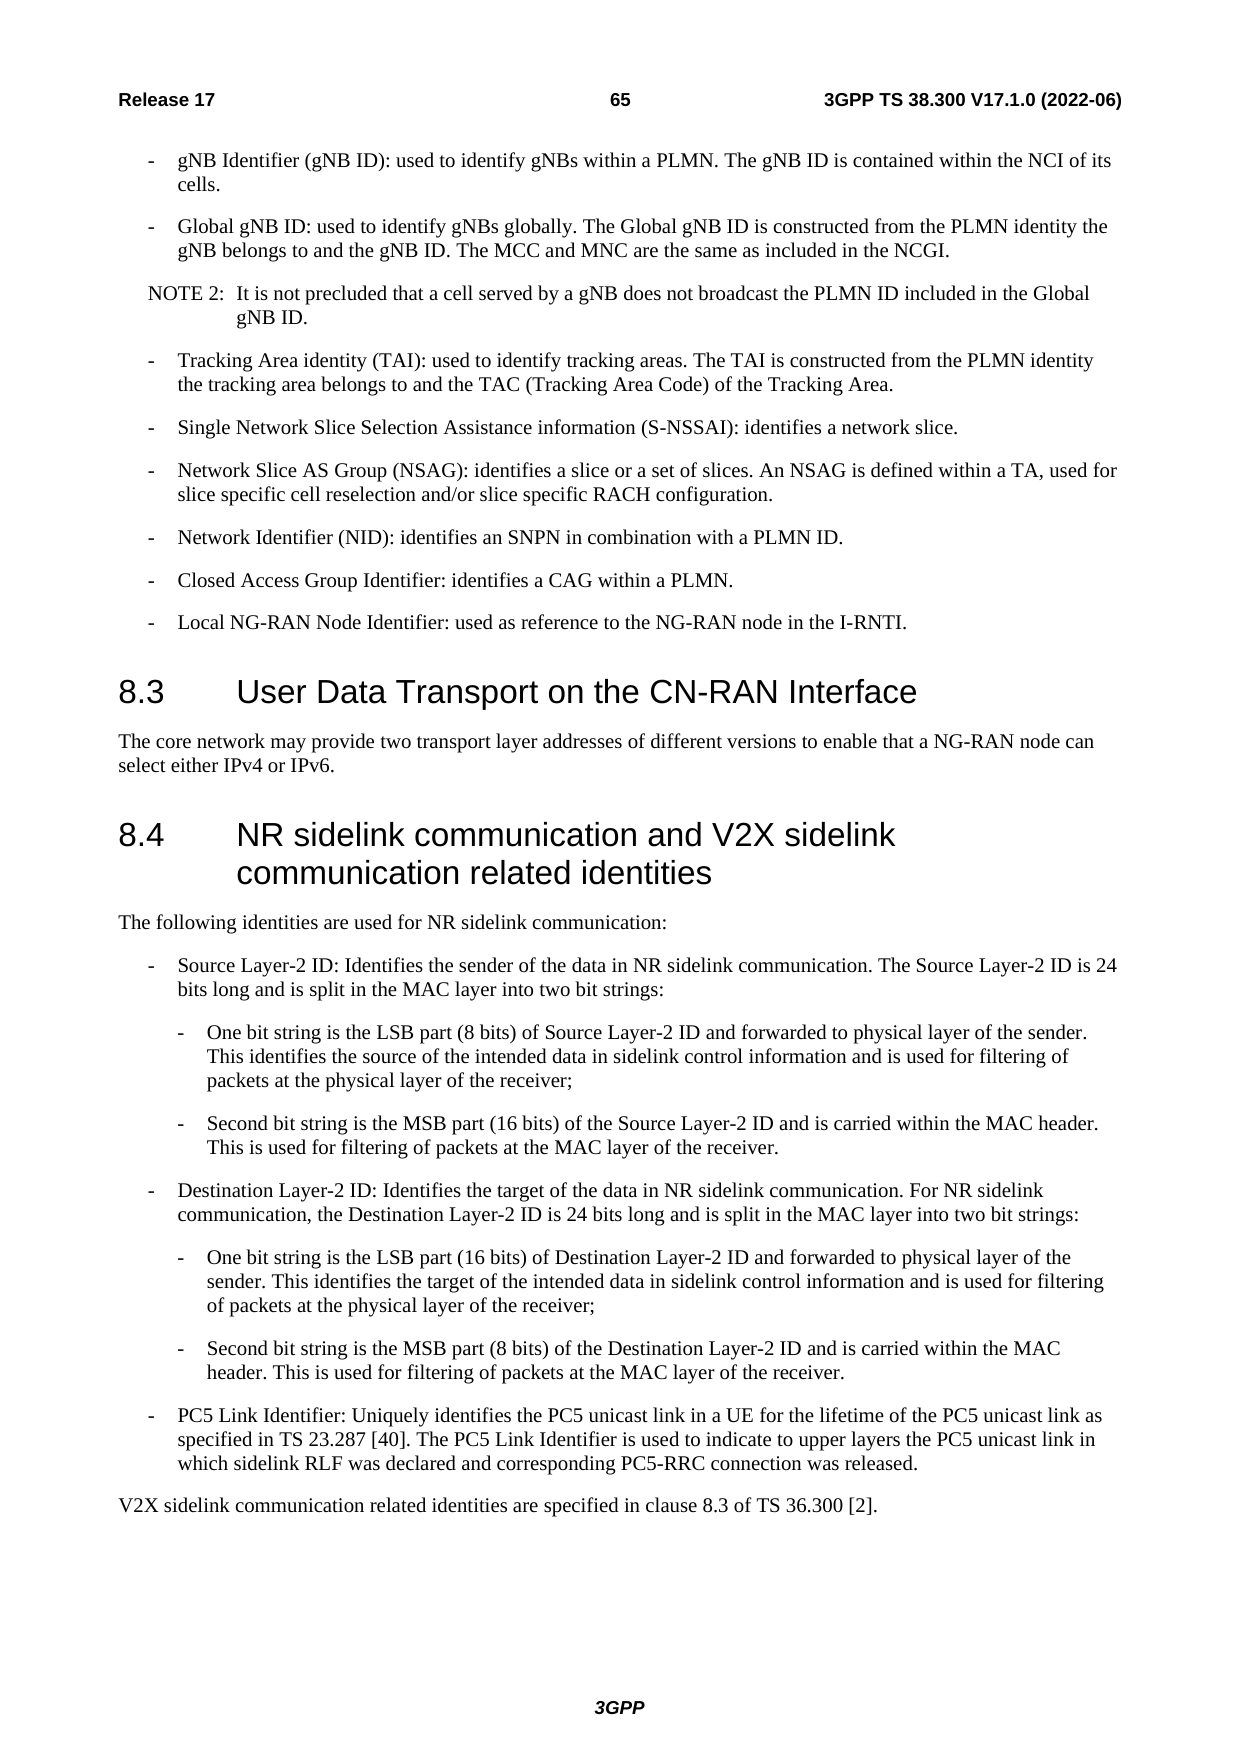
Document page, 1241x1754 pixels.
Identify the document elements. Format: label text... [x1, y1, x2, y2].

text - Source Layer-2 ID: Identifies the sender of the data in NR sidelink communication. The Source Layer-2 ID is 24 bits long and is split in the MAC layer into two bit strings: [148, 953, 1122, 1001]
text NOTE 2: It is not precluded that a cell served by a gNB does not broadcast the PLMN ID included in the Global gNB ID. [148, 281, 1122, 329]
subtitle 8.3 User Data Transport on the CN-RAN Interface [118, 672, 1122, 710]
text V2X sidelink communication related identities are specified in clause 8.3 of TS 36.300 [2]. [118, 1493, 1122, 1517]
text - One bit string is the LSB part (8 bits) of Source Layer-2 ID and forwarded to physical layer of the sender. This identifies the source of the intended data in sidelink control information and is used for filtering of packets at the physical layer of the receiver; [177, 1020, 1122, 1092]
text - Second bit string is the MSB part (16 bits) of the Source Layer-2 ID and is carried within the MAC header. This is used for filtering of packets at the MAC layer of the receiver. [177, 1111, 1122, 1159]
text - Global gNB ID: used to identify gNBs globally. The Global gNB ID is constructed from the PLMN identity the gNB belongs to and the gNB ID. The MCC and MNC are the same as included in the NCGI. [148, 214, 1122, 262]
text - gNB Identifier (gNB ID): used to identify gNBs within a PLMN. The gNB ID is contained within the NCI of its cells. [148, 147, 1122, 196]
subtitle 8.4 NR sidelink communication and V2X sidelink communication related identities [118, 815, 1122, 892]
text - Network Identifier (NID): identifies an SNPN in combination with a PLMN ID. [148, 525, 1122, 549]
text The following identities are used for NR sidelink communication: [118, 910, 1122, 934]
text - One bit string is the LSB part (16 bits) of Destination Layer-2 ID and forwarded to physical layer of the sender. This identifies the target of the intended data in sidelink control information and is used for filtering of packets at the physical layer of the receiver; [177, 1245, 1122, 1317]
text - Second bit string is the MSB part (8 bits) of the Destination Layer-2 ID and is carried within the MAC header. This is used for filtering of packets at the MAC layer of the receiver. [177, 1336, 1122, 1384]
text - Destination Layer-2 ID: Identifies the target of the data in NR sidelink communication. For NR sidelink communication, the Destination Layer-2 ID is 24 bits long and is split in the MAC layer into two bit strings: [148, 1178, 1122, 1226]
text - Network Slice AS Group (NSAG): identifies a slice or a set of slices. An NSAG is defined within a TA, used for slice specific cell reselection and/or slice specific RACH configuration. [148, 458, 1122, 506]
text - Tracking Area identity (TAI): used to identify tracking areas. The TAI is constructed from the PLMN identity the tracking area belongs to and the TAC (Tracking Area Code) of the Tracking Area. [148, 348, 1122, 396]
text - Local NG-RAN Node Identifier: used as reference to the NG-RAN node in the I-RNTI. [148, 610, 1122, 634]
text - Single Network Slice Selection Assistance information (S-NSSAI): identifies a network slice. [148, 415, 1122, 439]
text The core network may provide two transport layer addresses of different versions to enable that a NG-RAN node can select either IPv4 or IPv6. [118, 729, 1122, 777]
text - Closed Access Group Identifier: identifies a CAG within a PLMN. [148, 567, 1122, 592]
text - PC5 Link Identifier: Uniquely identifies the PC5 unicast link in a UE for the lifetime of the PC5 unicast link as specified in TS 23.287 [40]. The PC5 Link Identifier is used to indicate to upper layers the PC5 unicast link in which sidelink RLF was declared and corresponding PC5-RRC connection was released. [148, 1402, 1122, 1475]
